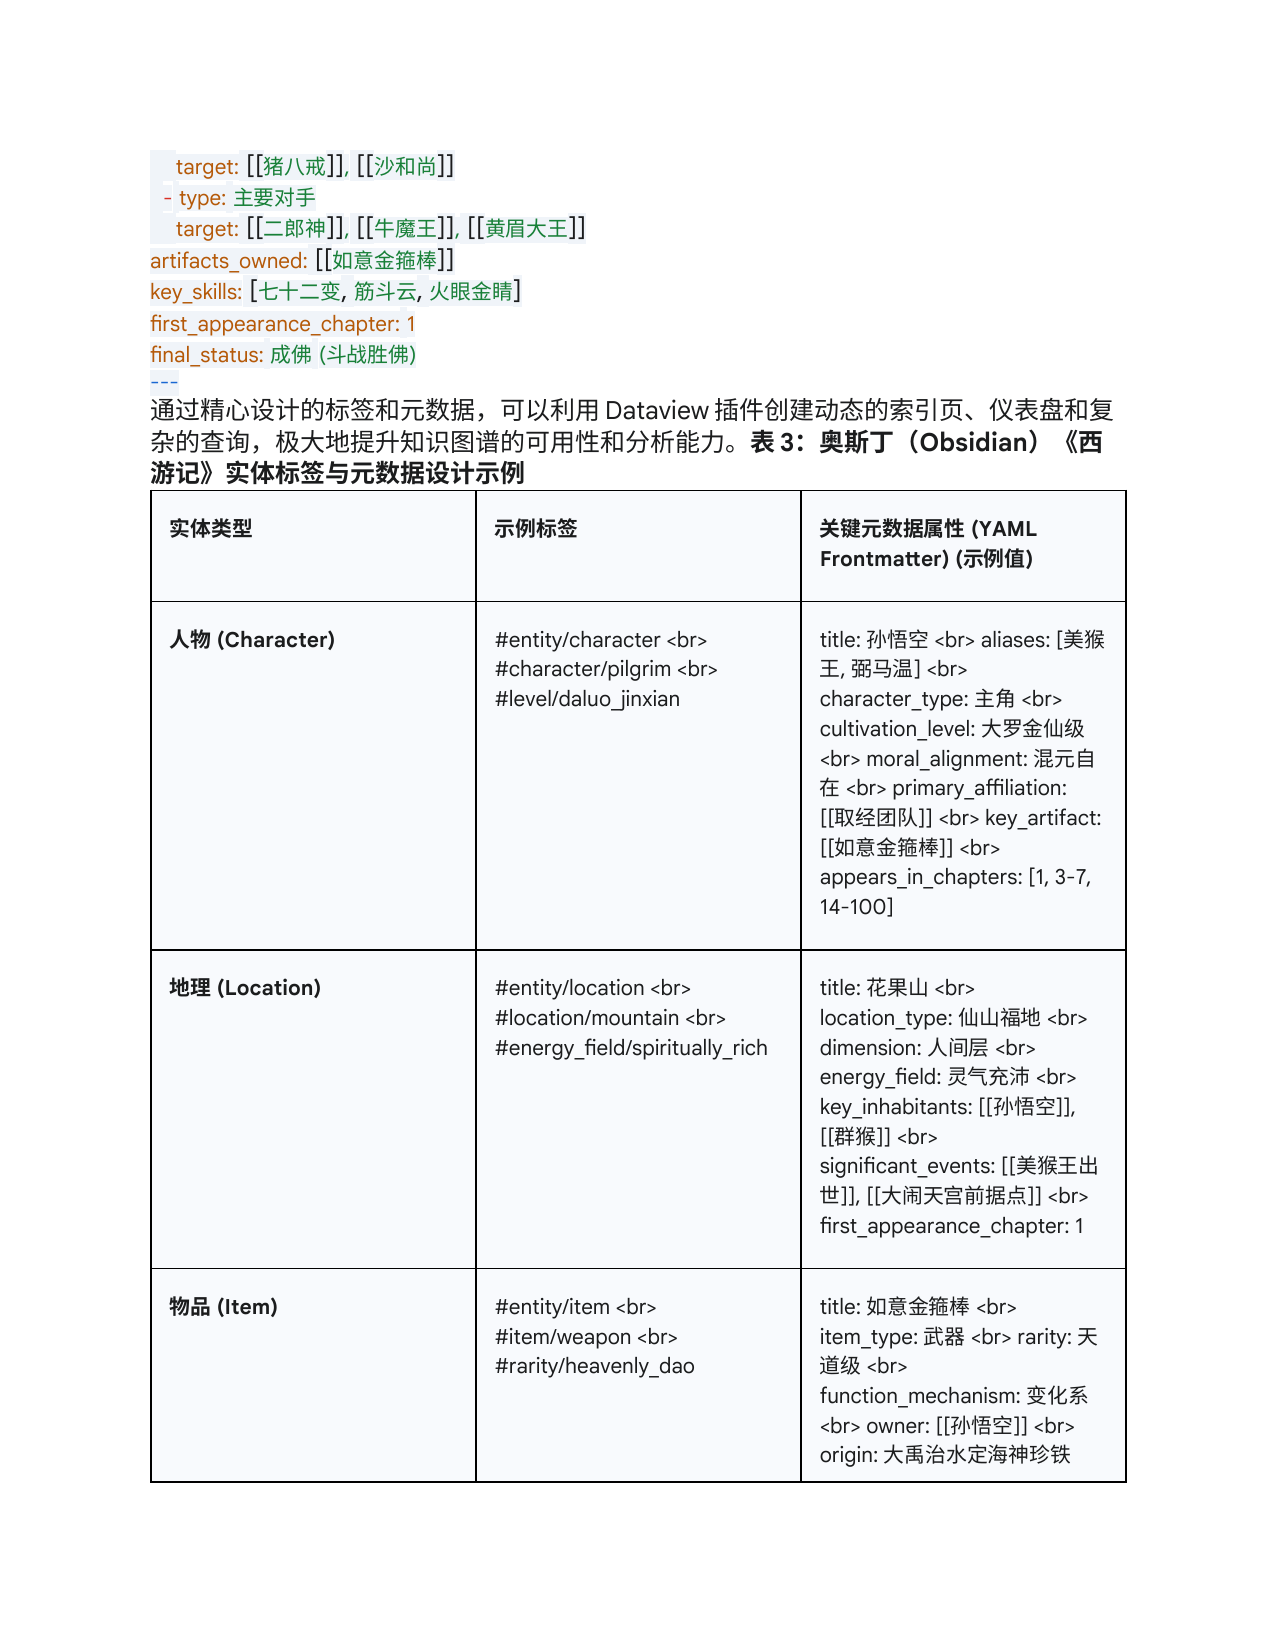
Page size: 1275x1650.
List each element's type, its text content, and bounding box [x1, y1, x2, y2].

table_cell title: 孙悟空 <br> aliases: [美猴王, 弼马温] <br> character_type: 主角 <br> cultivation_level: 大罗金仙级 <br> moral_alignment: 混元自在 <br> primary_affiliation: [[取经团队]] <br> key_artifact: [[如意金箍棒]] <br> appears_in_chapters: [1, 3-7, 14-100] [802, 602, 1125, 949]
table_cell title: 花果山 <br> location_type: 仙山福地 <br> dimension: 人间层 <br> energy_field: 灵气充沛 <br> key_inhabitants: [[孙悟空]], [[群猴]] <br> significant_events: [[美猴王出世]], [[大闹天宫前据点]] <br> first_appearance_chapter: 1 [802, 951, 1125, 1268]
table_cell 地理 (Location) [152, 951, 475, 1268]
table_header 实体类型 [152, 491, 475, 601]
table_cell #entity/location <br> #location/mountain <br> #energy_field/spiritually_rich [477, 951, 800, 1268]
table_cell 物品 (Item) [152, 1269, 475, 1481]
table_header 示例标签 [477, 491, 800, 601]
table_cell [477, 1269, 800, 1481]
table_header 关键元数据属性 (YAML Frontmatter) (示例值) [802, 491, 1125, 601]
table_cell 人物 (Character) [152, 602, 475, 949]
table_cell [802, 1269, 1125, 1481]
table_cell #entity/character <br> #character/pilgrim <br> #level/daluo_jinxian [477, 602, 800, 949]
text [150, 150, 1125, 489]
